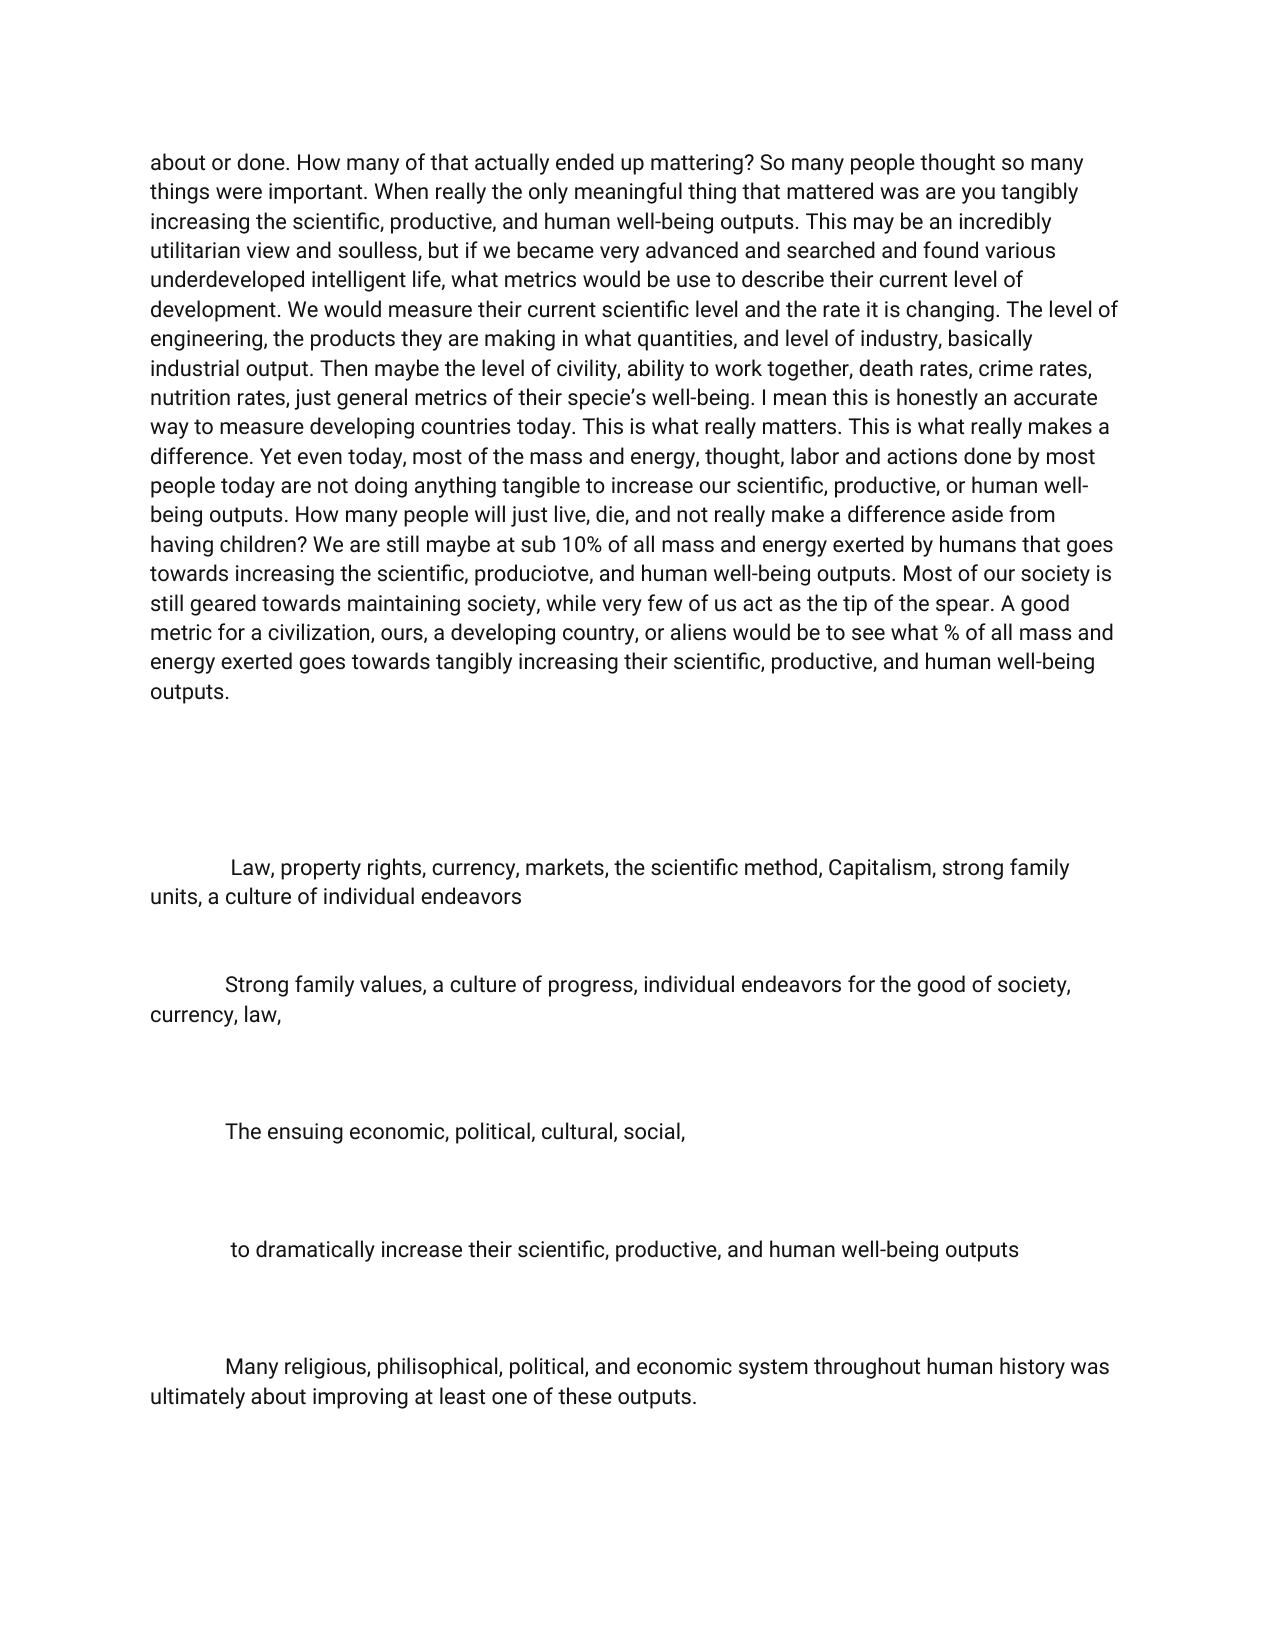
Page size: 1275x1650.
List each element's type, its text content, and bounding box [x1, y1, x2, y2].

text The ensuing economic, political, cultural, social, [150, 1119, 1125, 1145]
text Strong family values, a culture of progress, individual endeavors for the good of society, currency, law, [150, 972, 1125, 1027]
text to dramatically increase their scientific, productive, and human well-being outputs [150, 1237, 1125, 1262]
text Law, property rights, currency, markets, the scientific method, Capitalism, strong family units, a culture of individual endeavors [150, 855, 1125, 910]
text Many religious, philisophical, political, and economic system throughout human history was ultimately about improving at least one of these outputs. [150, 1354, 1125, 1409]
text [150, 150, 1125, 704]
